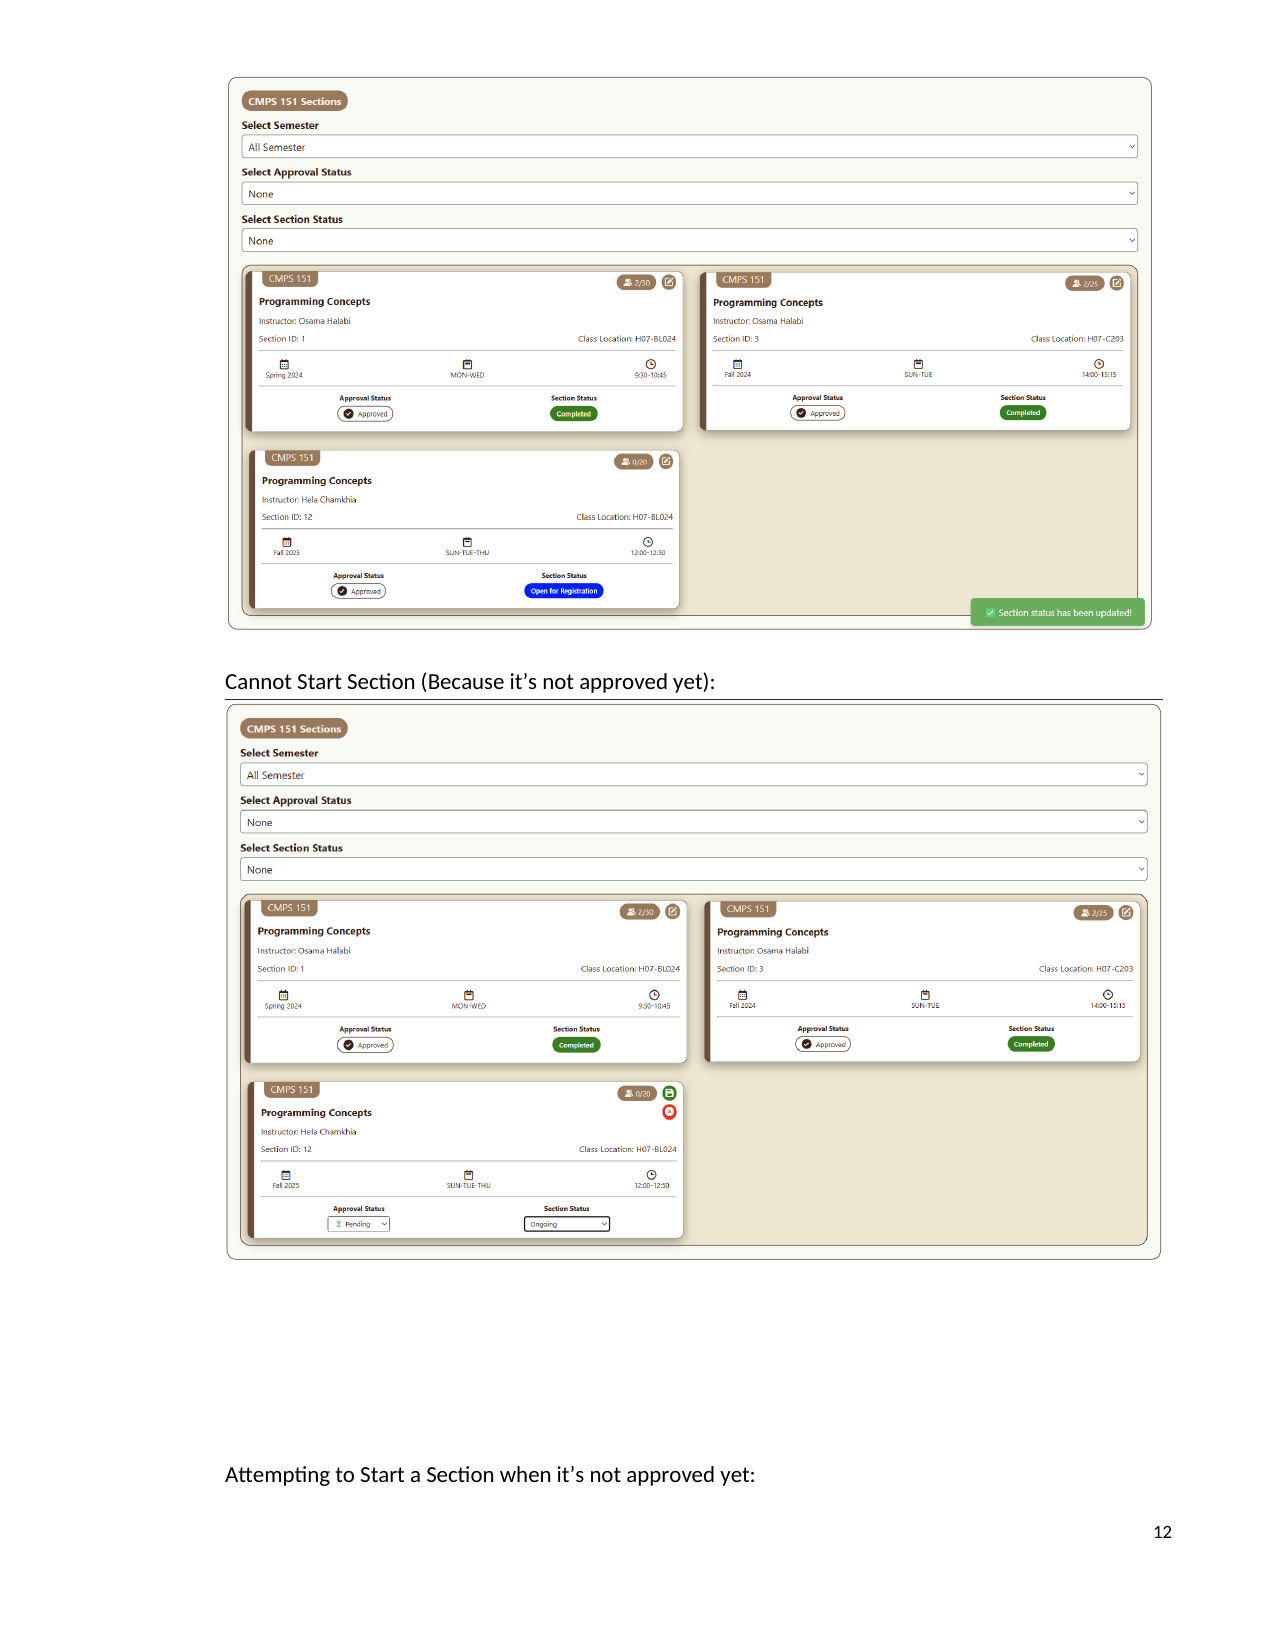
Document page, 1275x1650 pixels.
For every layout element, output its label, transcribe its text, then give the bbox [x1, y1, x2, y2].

text Cannot Start Section (Because it’s not approved yet): [75, 667, 1173, 695]
picture [225, 75, 1157, 632]
picture [225, 699, 1163, 1264]
text Attempting to Start a Section when it’s not approved yet: [75, 1460, 1173, 1488]
